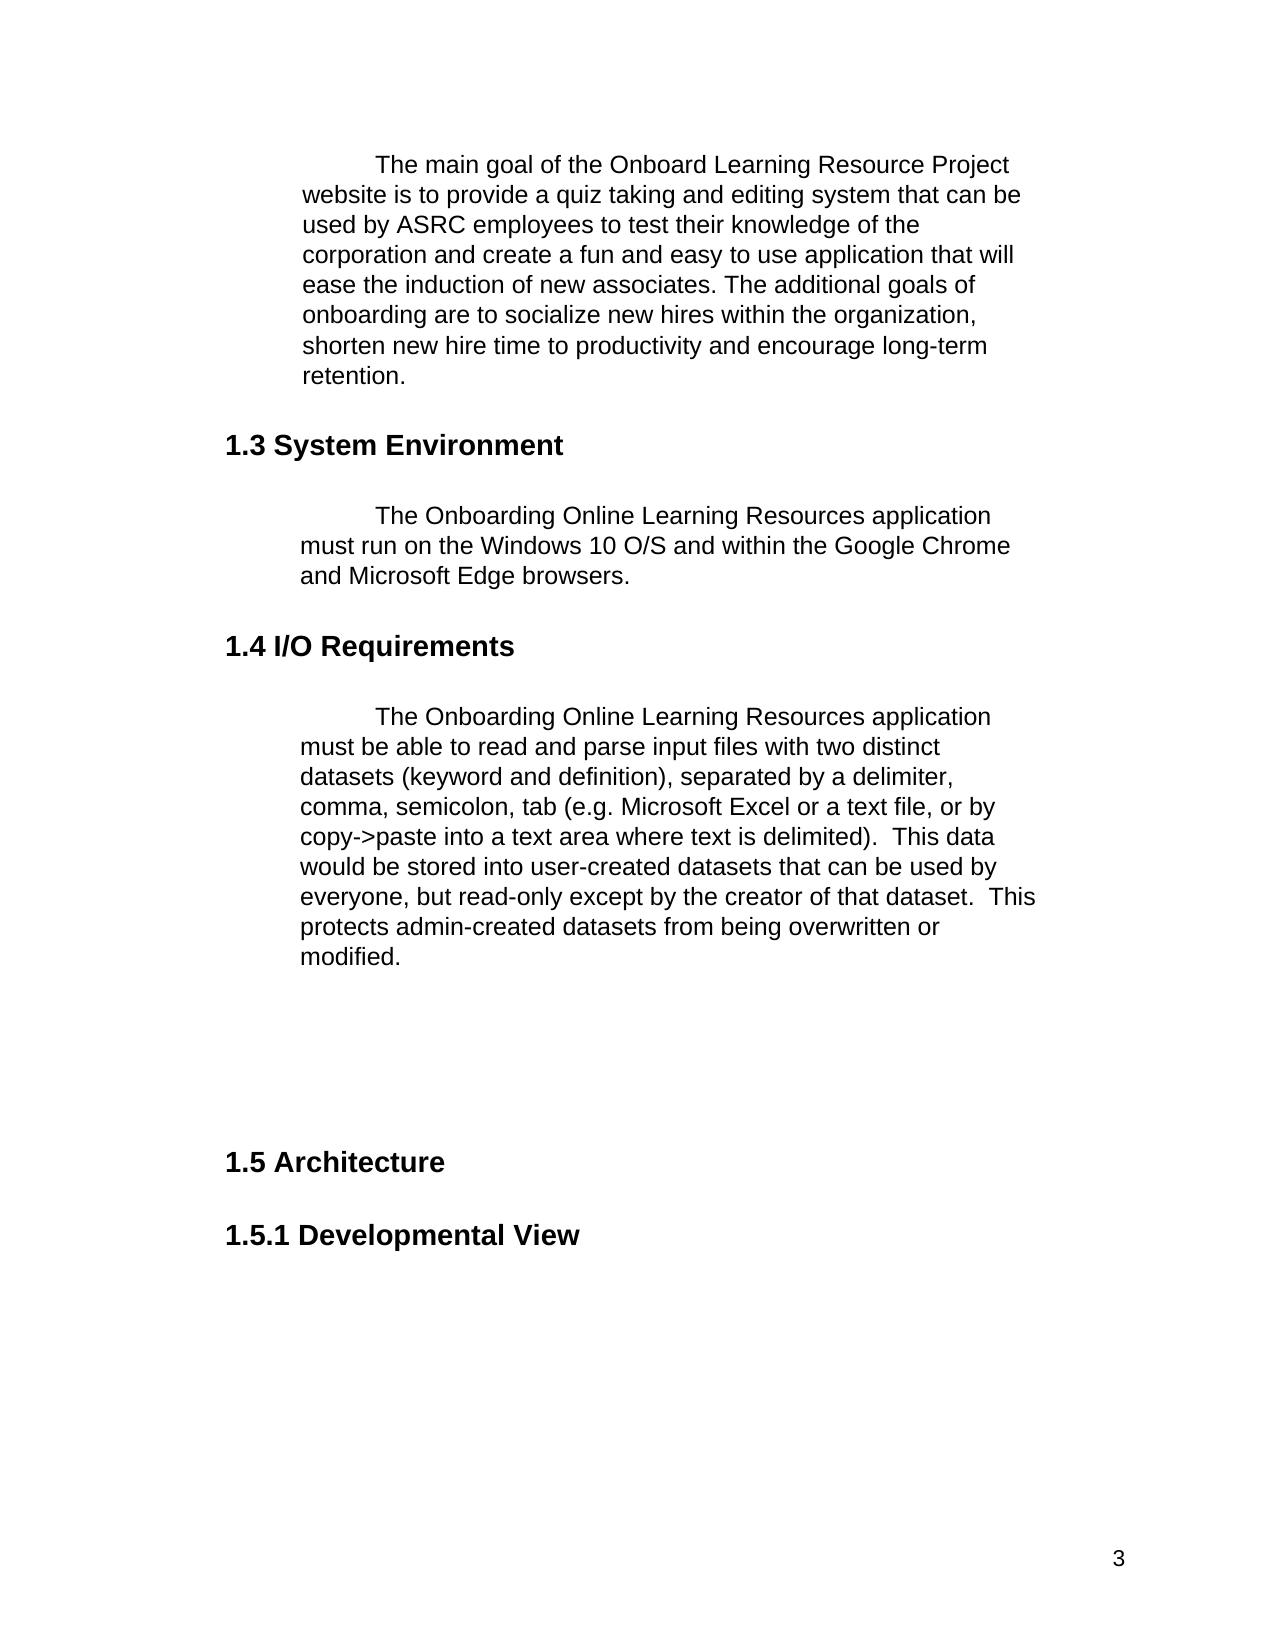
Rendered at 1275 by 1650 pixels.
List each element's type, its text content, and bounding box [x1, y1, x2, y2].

text 1.5.1 Developmental View [225, 1218, 1042, 1251]
text 1.4 I/O Requirements [150, 629, 1042, 662]
text The Onboarding Online Learning Resources application must run on the Windows 10 O/S and within the Google Chrome and Microsoft Edge browsers. [300, 501, 1042, 590]
text 1.5 Architecture [150, 1145, 1042, 1179]
text The Onboarding Online Learning Resources application must be able to read and parse input files with two distinct datasets (keyword and definition), separated by a delimiter, comma, semicolon, tab (e.g. Microsoft Excel or a text file, or by copy->paste into a text area where text is delimited). This data would be stored into user-created datasets that can be used by everyone, but read-only except by the creator of that dataset. This protects admin-created datasets from being overwritten or modified. [300, 702, 1042, 971]
text 1.3 System Environment [150, 428, 1042, 462]
text The main goal of the Onboard Learning Resource Project website is to provide a quiz taking and editing system that can be used by ASRC employees to test their knowledge of the corporation and create a fun and easy to use application that will ease the induction of new associates. The additional goals of onboarding are to socialize new hires within the organization, shorten new hire time to productivity and encourage long-term retention. [302, 150, 1042, 389]
